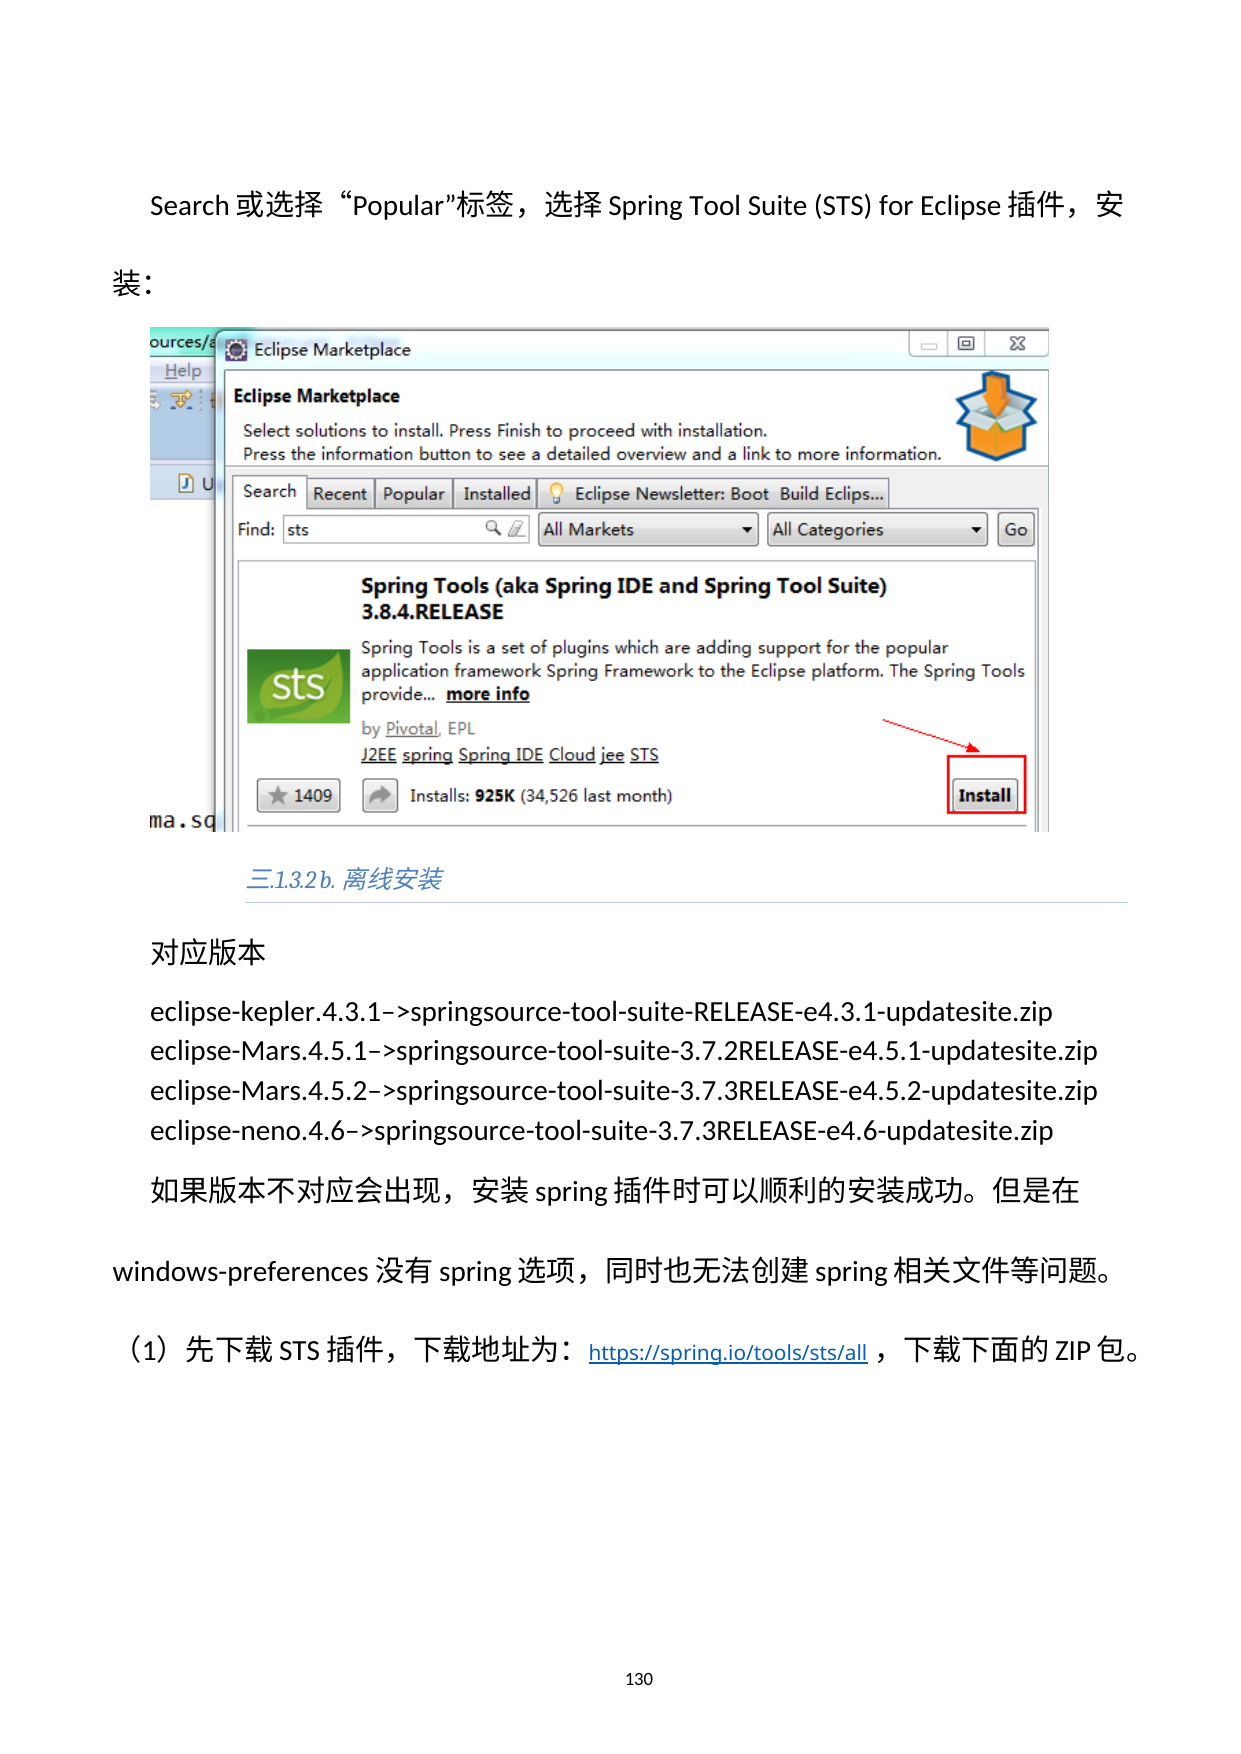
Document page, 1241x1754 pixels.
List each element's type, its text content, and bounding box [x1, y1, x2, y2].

text eclipse-Mars.4.5.1–>springsource-tool-suite-3.7.2RELEASE-e4.5.1-updatesite.zip [112, 1030, 1128, 1070]
text Search或选择“Popular”标签，选择Spring Tool Suite (STS) for Eclipse插件，安装： [112, 163, 1128, 321]
text eclipse-neno.4.6–>springsource-tool-suite-3.7.3RELEASE-e4.6-updatesite.zip [112, 1110, 1128, 1149]
text eclipse-Mars.4.5.2–>springsource-tool-suite-3.7.3RELEASE-e4.5.2-updatesite.zip [112, 1070, 1128, 1110]
picture [150, 327, 1049, 832]
text 如果版本不对应会出现，安装spring插件时可以顺利的安装成功。但是在windows-preferences没有spring选项，同时也无法创建spring相关文件等问题。 [112, 1149, 1128, 1308]
text eclipse-kepler.4.3.1–>springsource-tool-suite-RELEASE-e4.3.1-updatesite.zip [112, 991, 1128, 1030]
text 对应版本 [112, 911, 1128, 991]
text （1）先下载STS插件，下载地址为：https://spring.io/tools/sts/all ，下载下面的ZIP包。 [112, 1308, 1128, 1388]
subtitle b. 离线安装 [245, 858, 1128, 902]
